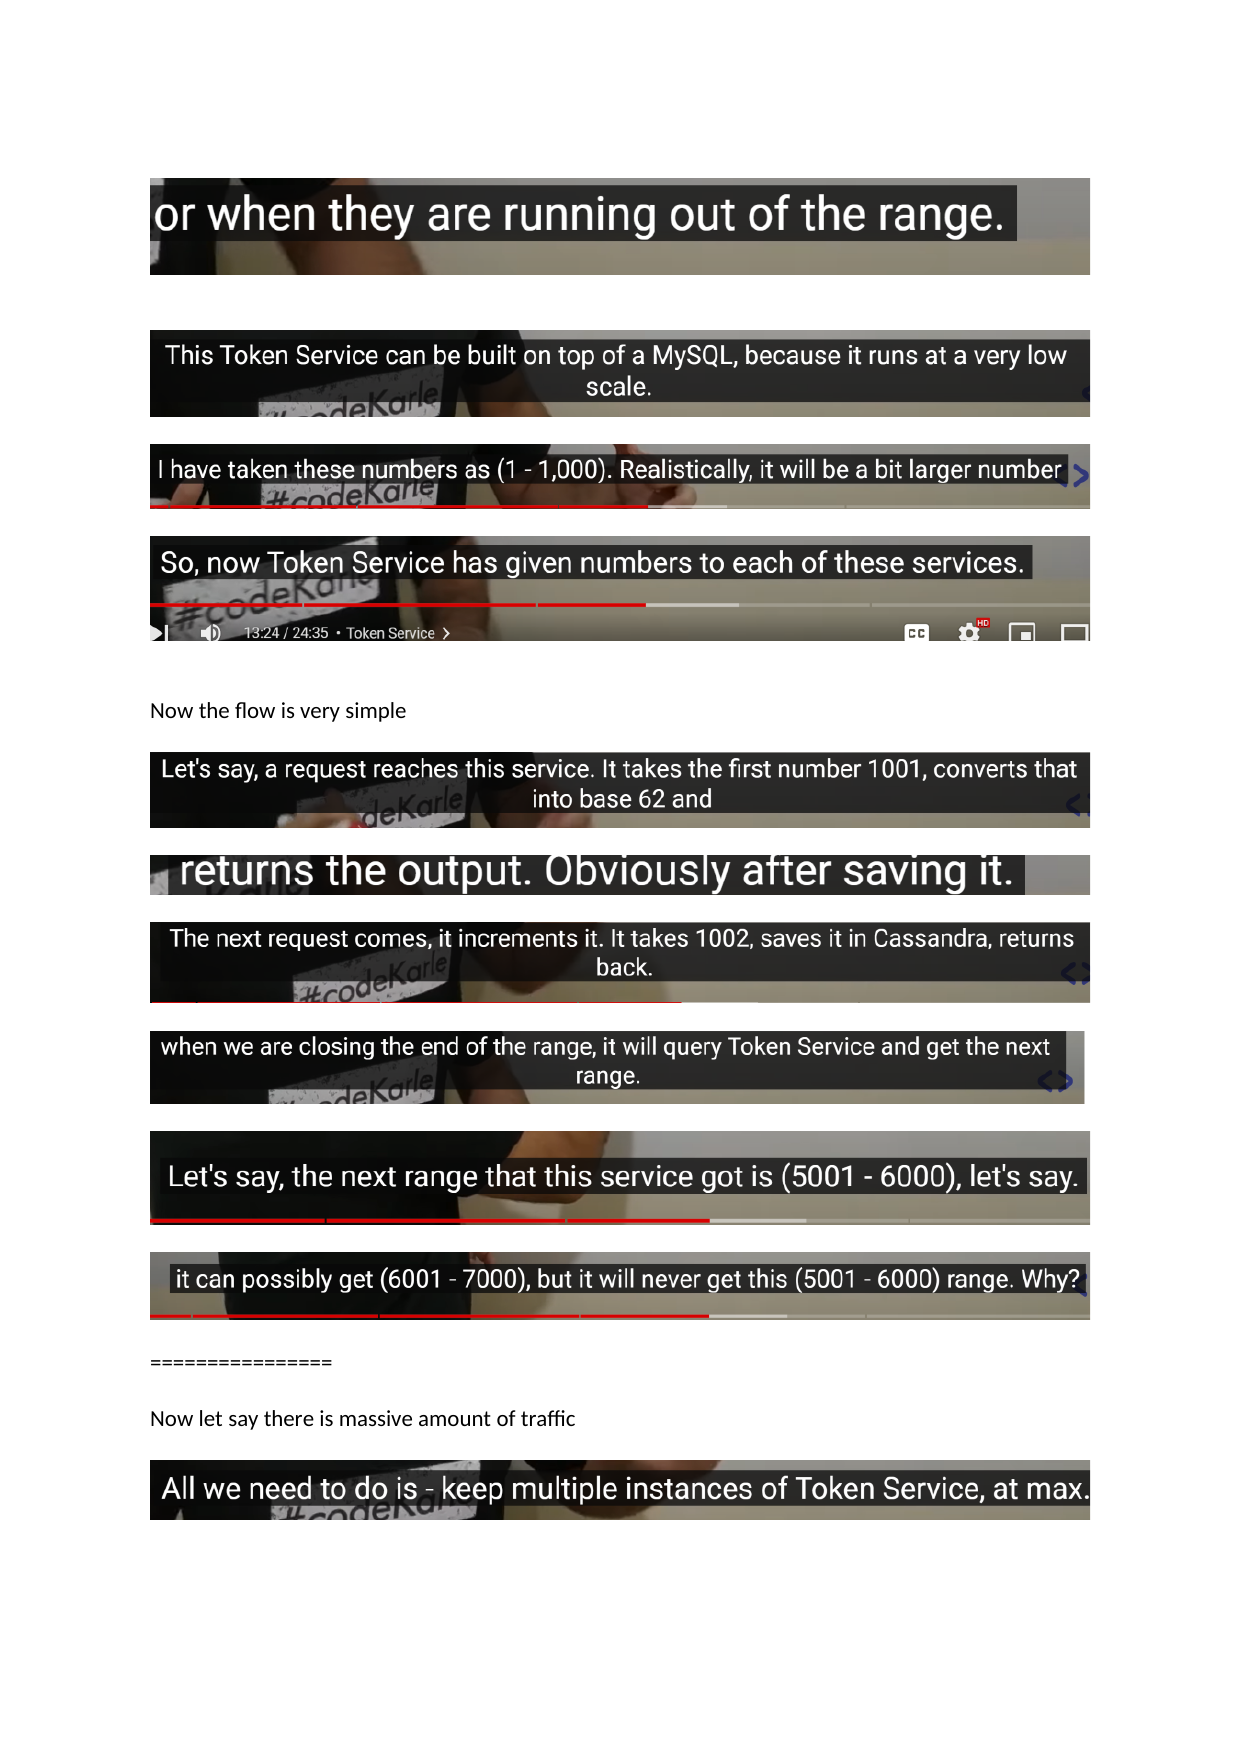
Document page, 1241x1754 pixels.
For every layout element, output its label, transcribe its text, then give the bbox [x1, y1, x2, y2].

picture [150, 752, 1091, 828]
text Now the flow is very simple [150, 697, 1090, 724]
picture [150, 1031, 1091, 1104]
picture [150, 1252, 1091, 1320]
text ================ [150, 1348, 1090, 1376]
picture [150, 536, 1091, 641]
picture [150, 1460, 1091, 1520]
picture [150, 855, 1091, 895]
picture [150, 178, 1091, 275]
text Now let say there is massive amount of traffic [150, 1404, 1090, 1432]
picture [150, 330, 1091, 417]
picture [150, 922, 1091, 1003]
picture [150, 1131, 1091, 1225]
picture [150, 444, 1091, 509]
